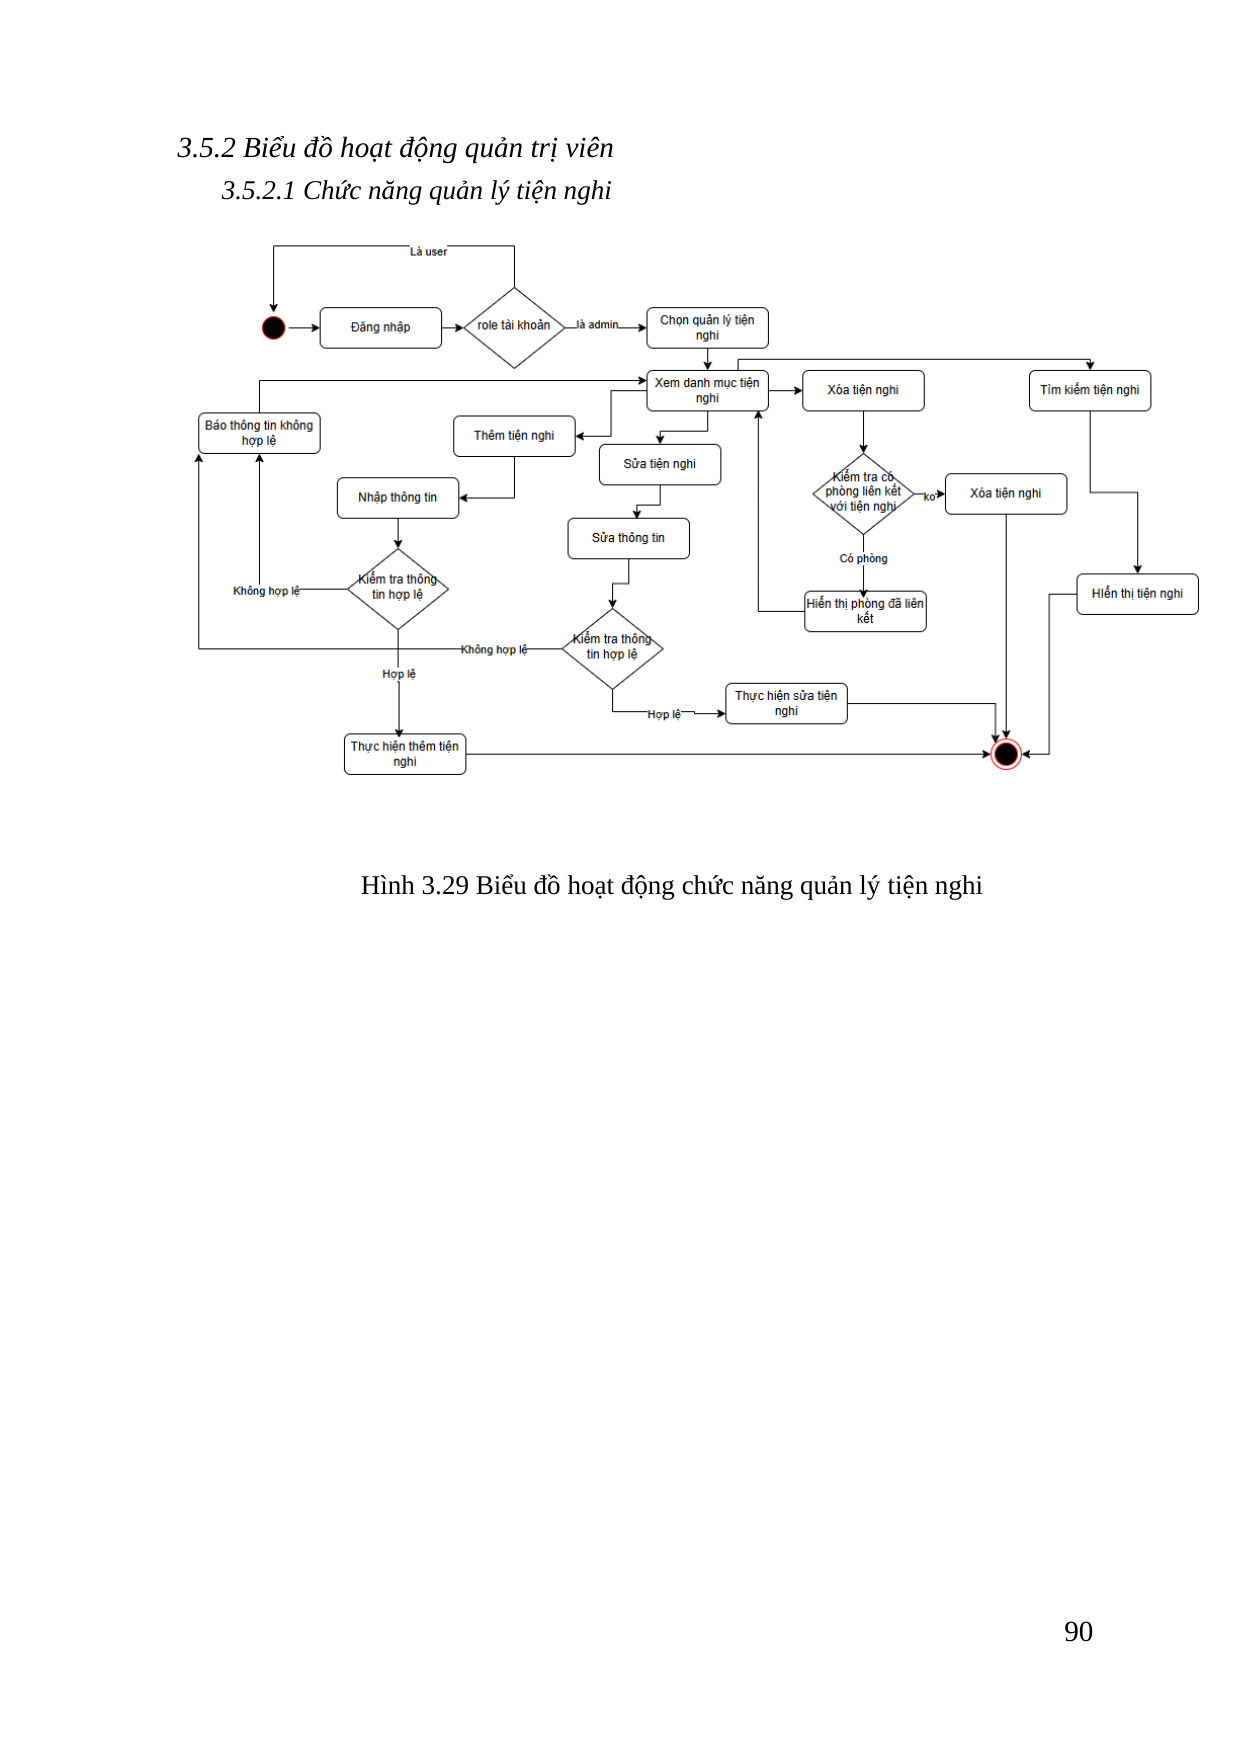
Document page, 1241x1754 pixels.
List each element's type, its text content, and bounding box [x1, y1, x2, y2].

text Biểu đồ hoạt động quản trị viên [177, 131, 1122, 164]
picture [177, 214, 1202, 779]
text Hình 3.29 Biểu đồ hoạt động chức năng quản lý tiện nghi [177, 869, 1122, 900]
text 3.5.2.1 Chức năng quản lý tiện nghi [177, 174, 1122, 205]
